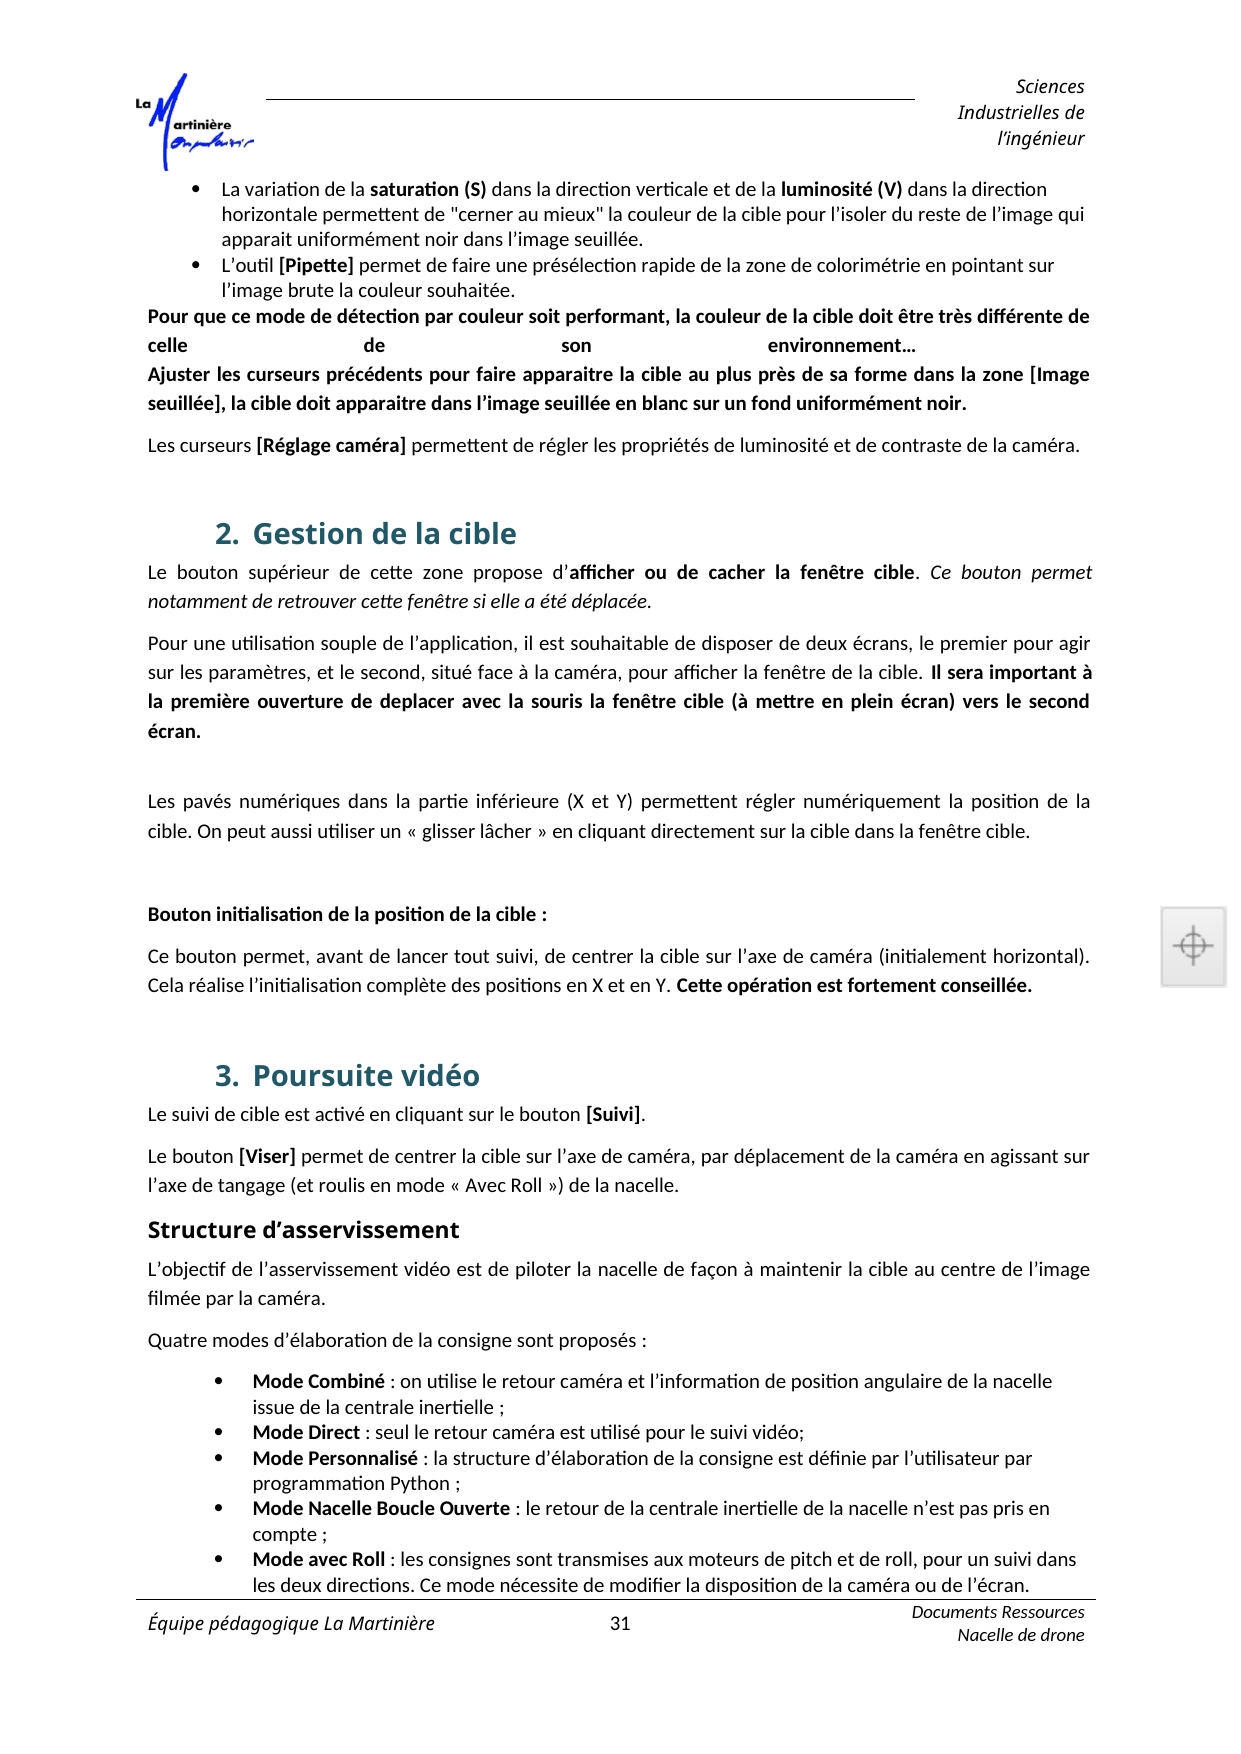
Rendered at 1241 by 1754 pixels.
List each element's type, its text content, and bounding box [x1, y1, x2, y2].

text Le bouton [Viser] permet de centrer la cible sur l’axe de caméra, par déplacement de la caméra en agissant sur l’axe de tangage (et roulis en mode « Avec Roll ») de la nacelle. [148, 1143, 1093, 1198]
subtitle Poursuite vidéo [215, 1055, 1093, 1095]
list Mode Personnalisé : la structure d’élaboration de la consigne est définie par l’utilisateur par programmation Python ; [215, 1445, 1093, 1496]
text Bouton initialisation de la position de la cible : [148, 901, 1093, 927]
text Les pavés numériques dans la partie inférieure (X et Y) permettent régler numériquement la position de la cible. On peut aussi utiliser un « glisser lâcher » en cliquant directement sur la cible dans la fenêtre cible. [148, 759, 1093, 843]
text L’objectif de l’asservissement vidéo est de piloter la nacelle de façon à maintenir la cible au centre de l’image filmée par la caméra. [148, 1256, 1093, 1311]
list Mode Nacelle Boucle Ouverte : le retour de la centrale inertielle de la nacelle n’est pas pris en compte ; [215, 1496, 1093, 1546]
text Le bouton supérieur de cette zone propose d’afficher ou de cacher la fenêtre cible. Ce bouton permet notamment de retrouver cette fenêtre si elle a été déplacée. [148, 559, 1093, 614]
list Mode Direct : seul le retour caméra est utilisé pour le suivi vidéo; [215, 1419, 1093, 1445]
list Mode Combiné : on utilise le retour caméra et l’information de position angulaire de la nacelle issue de la centrale inertielle ; [215, 1368, 1093, 1419]
list Mode avec Roll : les consignes sont transmises aux moteurs de pitch et de roll, pour un suivi dans les deux directions. Ce mode nécessite de modifier la disposition de la caméra ou de l’écran. [215, 1546, 1093, 1597]
list L’outil [Pipette] permet de faire une présélection rapide de la zone de colorimétrie en pointant sur l’image brute la couleur souhaitée. [192, 252, 1093, 303]
text Ce bouton permet, avant de lancer tout suivi, de centrer la cible sur l’axe de caméra (initialement horizontal). Cela réalise l’initialisation complète des positions en X et en Y. Cette opération est fortement conseillée. [148, 943, 1093, 997]
text Le suivi de cible est activé en cliquant sur le bouton [Suivi]. [148, 1101, 1093, 1127]
text Les curseurs [Réglage caméra] permettent de régler les propriétés de luminosité et de contraste de la caméra. [148, 432, 1093, 457]
text Pour que ce mode de détection par couleur soit performant, la couleur de la cible doit être très différente de celle de son environnement… Ajuster les curseurs précédents pour faire apparaitre la cible au plus près de sa forme dans la zone [Image seuillée], la cible doit apparaitre dans l’image seuillée en blanc sur un fond uniformément noir. [148, 303, 1093, 416]
list La variation de la saturation (S) dans la direction verticale et de la luminosité (V) dans la direction horizontale permettent de "cerner au mieux" la couleur de la cible pour l’isoler du reste de l’image qui apparait uniformément noir dans l’image seuillée. [192, 176, 1093, 252]
text Pour une utilisation souple de l’application, il est souhaitable de disposer de deux écrans, le premier pour agir sur les paramètres, et le second, situé face à la caméra, pour afficher la fenêtre de la cible. Il sera important à la première ouverture de deplacer avec la souris la fenêtre cible (à mettre en plein écran) vers le second écran. [148, 630, 1093, 743]
subtitle Gestion de la cible [215, 514, 1093, 553]
text Quatre modes d’élaboration de la consigne sont proposés : [148, 1327, 1093, 1352]
picture [1160, 906, 1228, 988]
picture [136, 73, 254, 171]
subtitle Structure d’asservissement [148, 1214, 1093, 1245]
